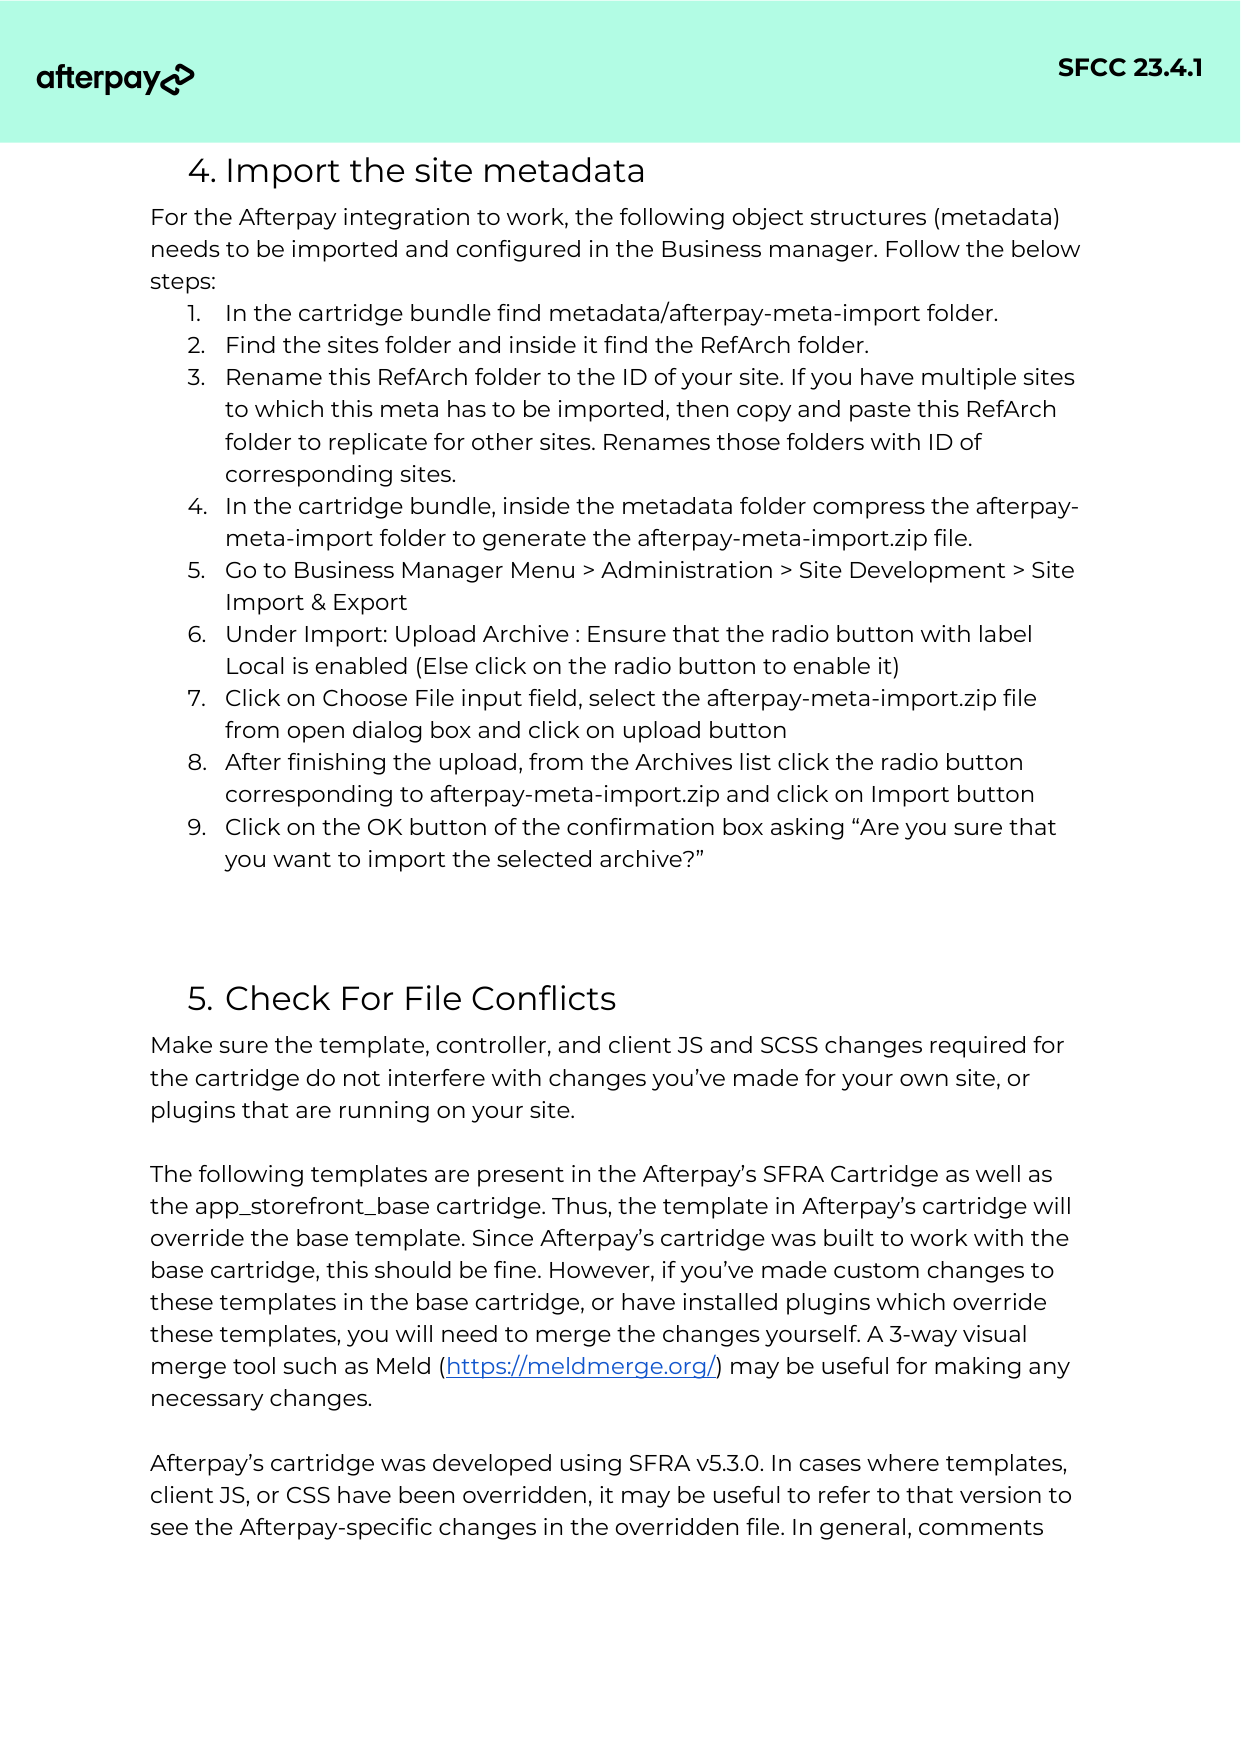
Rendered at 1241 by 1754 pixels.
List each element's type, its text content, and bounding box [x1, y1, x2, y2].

list Click on the OK button of the confirmation box asking “Are you sure that you want to import the selected archive?” [187, 813, 1090, 873]
subtitle Check For File Conflicts [187, 978, 1090, 1019]
subtitle Import the site metadata [187, 150, 1090, 191]
picture [7, 40, 224, 103]
list Find the sites folder and inside it find the RefArch folder. [187, 331, 1090, 359]
list Click on Choose File input field, select the afterpay-meta-import.zip file from open dialog box and click on upload button [187, 684, 1090, 744]
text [150, 1160, 1090, 1541]
list Rename this RefArch folder to the ID of your site. If you have multiple sites to which this meta has to be imported, then copy and paste this RefArch folder to replicate for other sites. Renames those folders with ID of corresponding sites. [187, 363, 1090, 488]
text Make sure the template, controller, and client JS and SCSS changes required for the cartridge do not interfere with changes you’ve made for your own site, or plugins that are running on your site. [150, 1032, 1090, 1124]
list In the cartridge bundle find metadata/afterpay-meta-import folder. [187, 299, 1090, 327]
list In the cartridge bundle, inside the metadata folder compress the afterpay-meta-import folder to generate the afterpay-meta-import.zip file. [187, 492, 1090, 552]
list After finishing the upload, from the Archives list click the radio button corresponding to afterpay-meta-import.zip and click on Import button [187, 748, 1090, 808]
text For the Afterpay integration to work, the following object structures (metadata) needs to be imported and configured in the Business manager. Follow the below steps: [150, 203, 1090, 295]
list Go to Business Manager Menu > Administration > Site Development > Site Import & Export [187, 556, 1090, 616]
list Under Import: Upload Archive : Ensure that the radio button with label Local is enabled (Else click on the radio button to enable it) [187, 620, 1090, 680]
